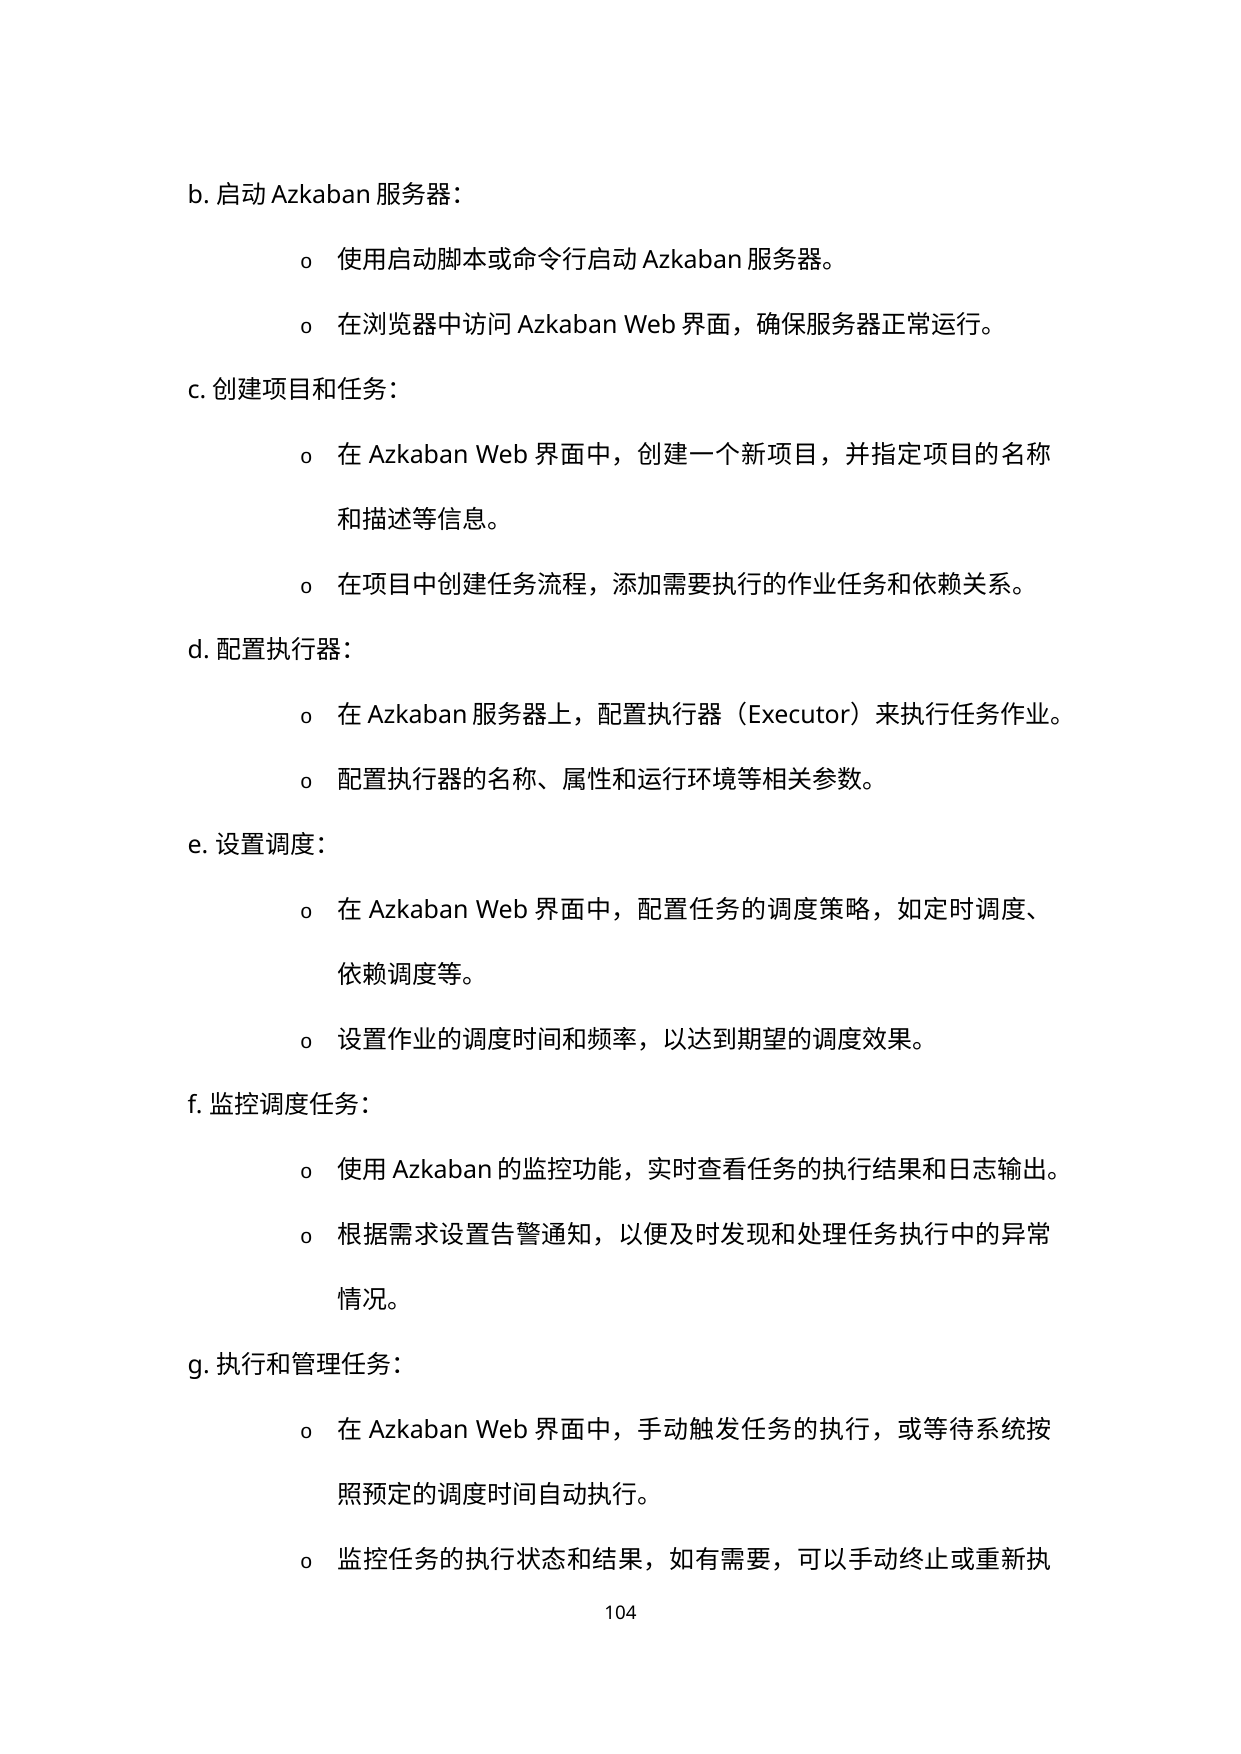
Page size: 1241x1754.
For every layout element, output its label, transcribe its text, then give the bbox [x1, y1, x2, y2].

list 使用Azkaban的监控功能，实时查看任务的执行结果和日志输出。 [300, 1135, 1053, 1200]
list 配置执行器的名称、属性和运行环境等相关参数。 [300, 745, 1053, 810]
text c. 创建项目和任务： [187, 355, 1053, 420]
text d. 配置执行器： [187, 615, 1053, 680]
list 在Azkaban Web界面中，配置任务的调度策略，如定时调度、依赖调度等。 [300, 875, 1053, 1005]
list 根据需求设置告警通知，以便及时发现和处理任务执行中的异常情况。 [300, 1200, 1053, 1330]
list 设置作业的调度时间和频率，以达到期望的调度效果。 [300, 1005, 1053, 1070]
list 使用启动脚本或命令行启动Azkaban服务器。 [300, 225, 1053, 290]
text f. 监控调度任务： [187, 1070, 1053, 1135]
list 在浏览器中访问Azkaban Web界面，确保服务器正常运行。 [300, 290, 1053, 355]
text g. 执行和管理任务： [187, 1330, 1053, 1395]
text b. 启动Azkaban服务器： [187, 160, 1053, 225]
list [300, 1525, 1053, 1590]
text e. 设置调度： [187, 810, 1053, 875]
list 在项目中创建任务流程，添加需要执行的作业任务和依赖关系。 [300, 550, 1053, 615]
list 在Azkaban服务器上，配置执行器（Executor）来执行任务作业。 [300, 680, 1053, 745]
list 在Azkaban Web界面中，创建一个新项目，并指定项目的名称和描述等信息。 [300, 420, 1053, 550]
list 在Azkaban Web界面中，手动触发任务的执行，或等待系统按照预定的调度时间自动执行。 [300, 1395, 1053, 1525]
